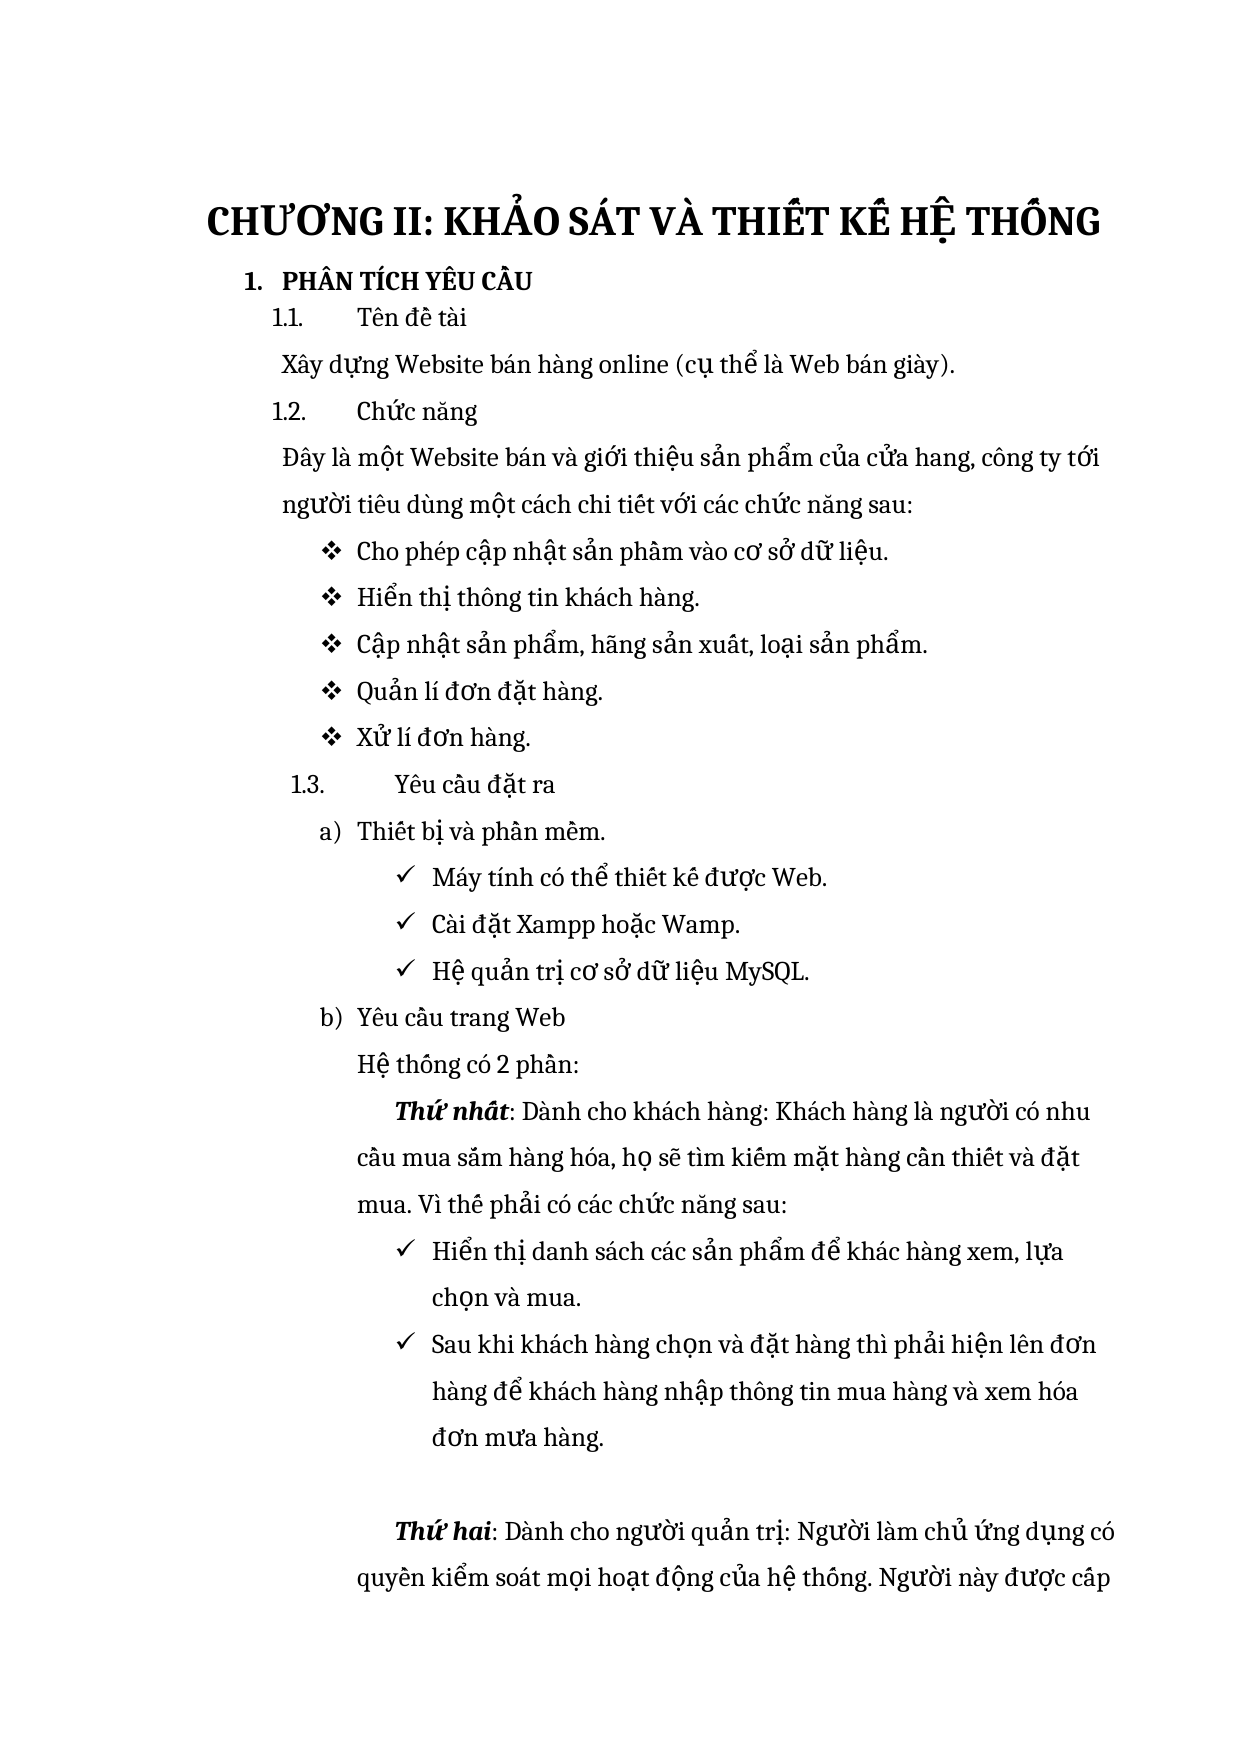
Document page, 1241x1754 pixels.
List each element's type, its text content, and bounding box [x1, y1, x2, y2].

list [357, 1516, 1122, 1593]
list Hệ thống có 2 phần: [357, 1049, 1122, 1080]
list Hệ quản trị cơ sở dữ liệu MySQL. [394, 956, 1122, 987]
subtitle CHƯƠNG II: KHẢO SÁT VÀ THIẾT KẾ HỆ THỐNG [207, 198, 1122, 246]
list Sau khi khách hàng chọn và đặt hàng thì phải hiện lên đơn hàng để khách hàng nhập thông tin mua hàng và xem hóa đơn mưa hàng. [394, 1329, 1122, 1453]
list Thứ nhất: Dành cho khách hàng: Khách hàng là người có nhu cầu mua sắm hàng hóa, họ sẽ tìm kiếm mặt hàng cần thiết và đặt mua. Vì thế phải có các chức năng sau: [357, 1096, 1122, 1220]
list Chức năng [272, 396, 1122, 427]
list Quản lí đơn đặt hàng. [319, 676, 1122, 707]
list Tên đề tài [272, 302, 1122, 333]
list Yêu cầu đặt ra [291, 769, 1122, 800]
list Cài đặt Xampp hoặc Wamp. [394, 909, 1122, 940]
list Xử lí đơn hàng. [319, 722, 1122, 753]
list Hiển thị thông tin khách hàng. [319, 582, 1122, 613]
list Thiết bị và phần mềm. [319, 816, 1122, 847]
list Cập nhật sản phẩm, hãng sản xuất, loại sản phẩm. [319, 629, 1122, 660]
list Xây dựng Website bán hàng online (cụ thể là Web bán giày). [282, 349, 1122, 380]
list Cho phép cập nhật sản phầm vào cơ sở dữ liệu. [319, 536, 1122, 567]
subtitle PHÂN TÍCH YÊU CẦU [244, 266, 1122, 298]
list Yêu cầu trang Web [319, 1002, 1122, 1033]
list Đây là một Website bán và giới thiệu sản phẩm của cửa hang, công ty tới người tiêu dùng một cách chi tiết với các chức năng sau: [282, 442, 1122, 520]
list Hiển thị danh sách các sản phẩm để khác hàng xem, lựa chọn và mua. [394, 1236, 1122, 1313]
list Máy tính có thể thiết kế được Web. [394, 862, 1122, 893]
